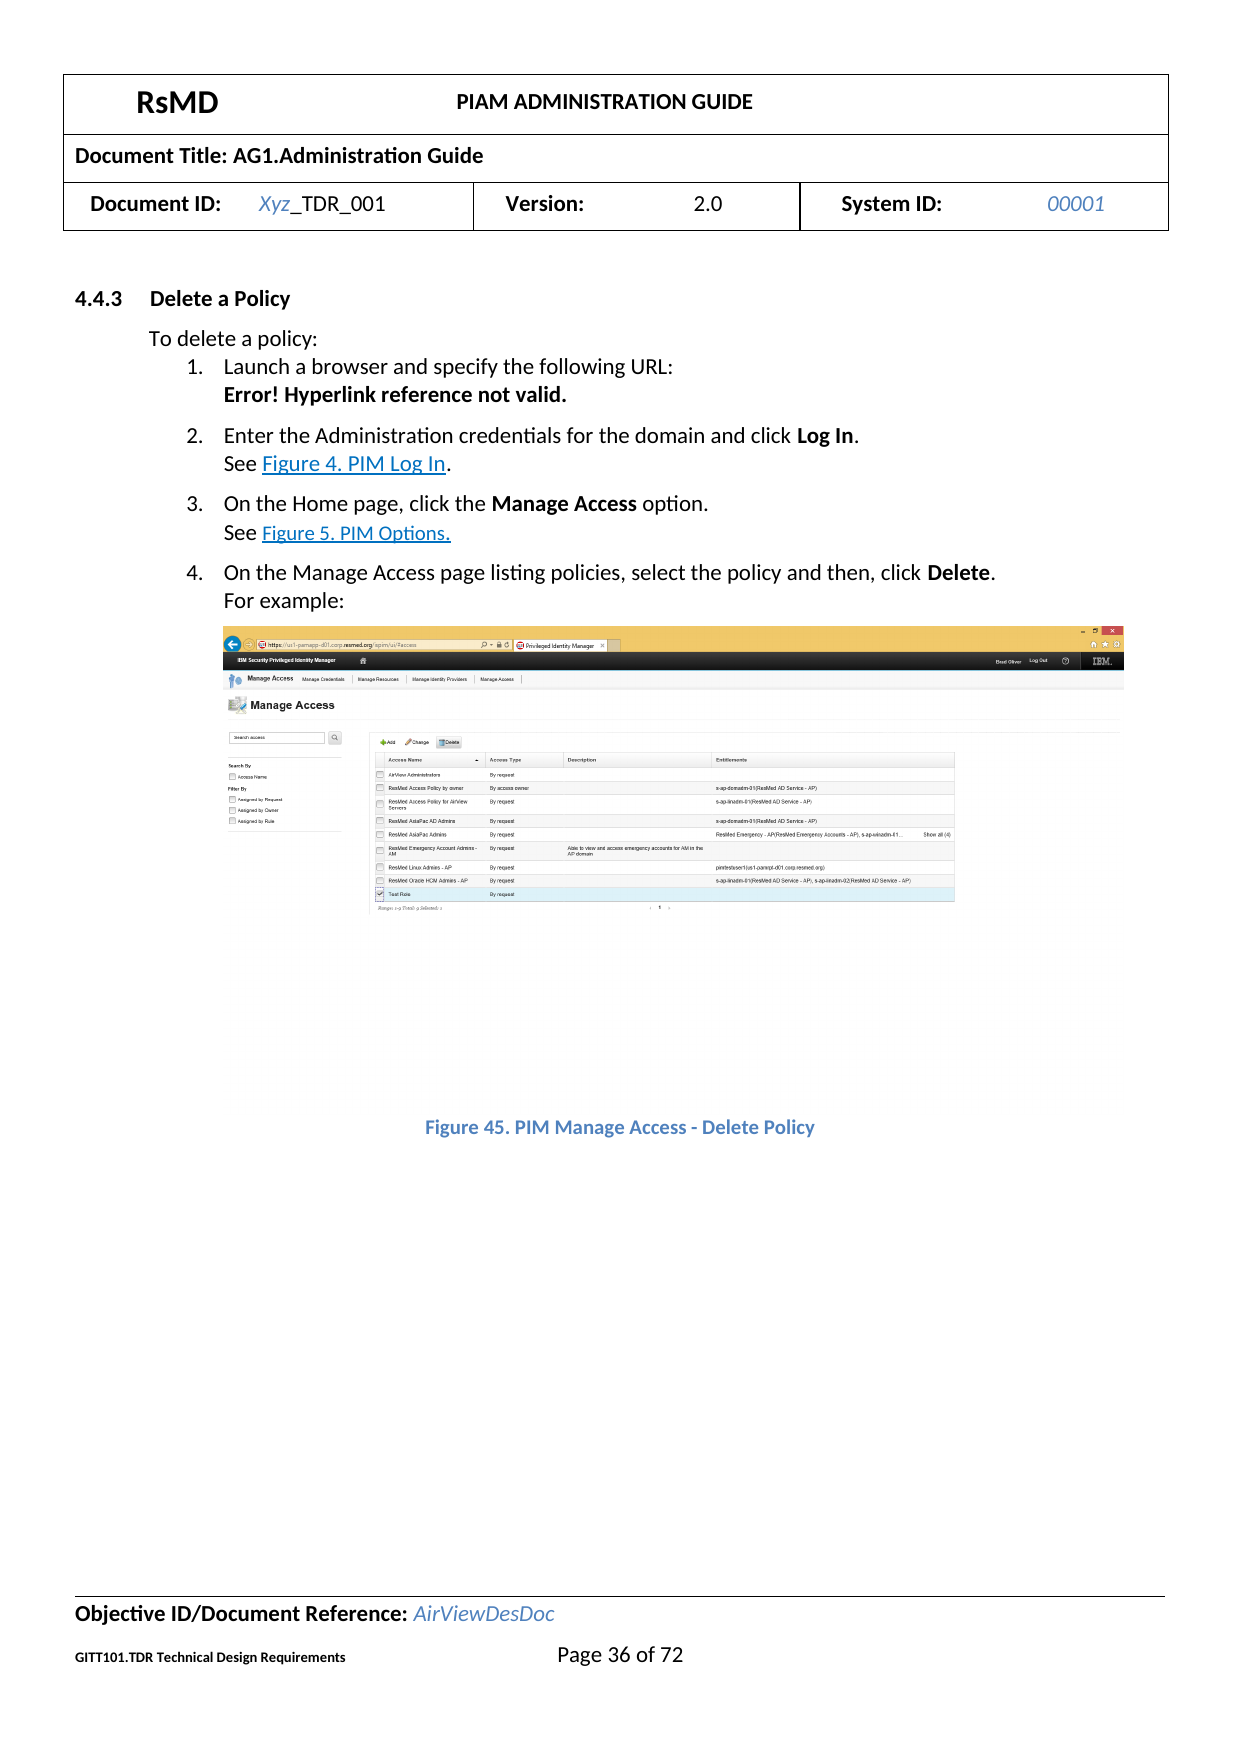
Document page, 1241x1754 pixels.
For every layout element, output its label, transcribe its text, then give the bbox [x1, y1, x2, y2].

list Error! Hyperlink reference not valid. [223, 381, 1165, 408]
list Launch a browser and specify the following URL: [186, 352, 1165, 381]
list Enter the Administration credentials for the domain and click Log In. [186, 421, 1165, 449]
picture [229, 642, 237, 647]
list On the Home page, click the Manage Access option. [186, 489, 1165, 518]
text To delete a policy: [148, 324, 1165, 352]
list On the Manage Access page listing policies, select the policy and then, click Delete. [186, 558, 1165, 586]
text Figure 45. PIM Manage Access - Delete Policy [75, 1114, 1165, 1140]
list For example: [223, 586, 1165, 614]
picture [223, 626, 1124, 1115]
subtitle Delete a Policy [75, 284, 1165, 312]
